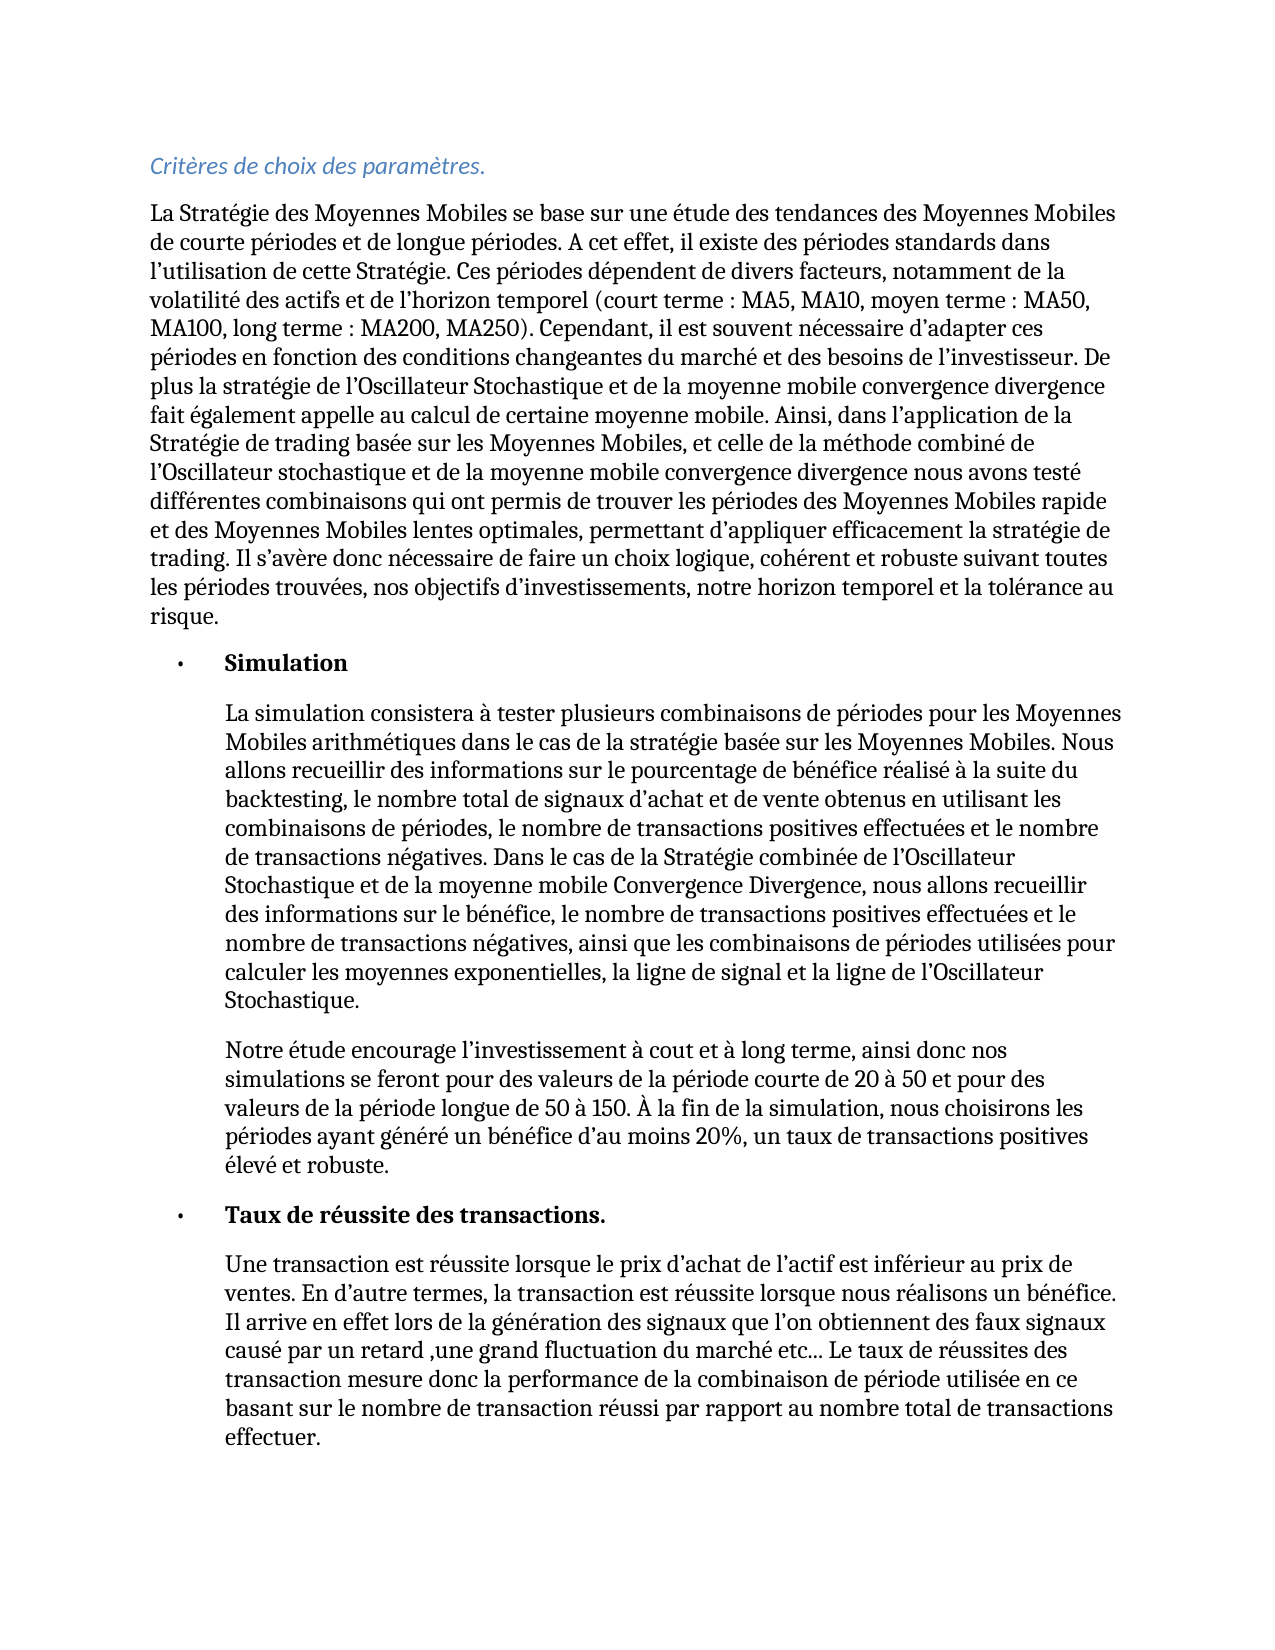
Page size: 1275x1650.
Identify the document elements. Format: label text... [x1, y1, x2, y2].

subtitle Critères de choix des paramètres. [150, 150, 1125, 181]
list Notre étude encourage l’investissement à cout et à long terme, ainsi donc nos simulations se feront pour des valeurs de la période courte de 20 à 50 et pour des valeurs de la période longue de 50 à 150. À la fin de la simulation, nous choisirons les périodes ayant généré un bénéfice d’au moins 20%, un taux de transactions positives élevé et robuste. [175, 1036, 1125, 1180]
list Simulation [175, 649, 1125, 678]
list Une transaction est réussite lorsque le prix d’achat de l’actif est inférieur au prix de ventes. En d’autre termes, la transaction est réussite lorsque nous réalisons un bénéfice. Il arrive en effet lors de la génération des signaux que l’on obtiennent des faux signaux causé par un retard ,une grand fluctuation du marché etc... Le taux de réussites des transaction mesure donc la performance de la combinaison de période utilisée en ce basant sur le nombre de transaction réussi par rapport au nombre total de transactions effectuer. [175, 1250, 1125, 1451]
list Taux de réussite des transactions. [175, 1201, 1125, 1229]
text La Stratégie des Moyennes Mobiles se base sur une étude des tendances des Moyennes Mobiles de courte périodes et de longue périodes. A cet effet, il existe des périodes standards dans l’utilisation de cette Stratégie. Ces périodes dépendent de divers facteurs, notamment de la volatilité des actifs et de l’horizon temporel (court terme : MA5, MA10, moyen terme : MA50, MA100, long terme : MA200, MA250). Cependant, il est souvent nécessaire d’adapter ces périodes en fonction des conditions changeantes du marché et des besoins de l’investisseur. De plus la stratégie de l’Oscillateur Stochastique et de la moyenne mobile convergence divergence fait également appelle au calcul de certaine moyenne mobile. Ainsi, dans l’application de la Stratégie de trading basée sur les Moyennes Mobiles, et celle de la méthode combiné de l’Oscillateur stochastique et de la moyenne mobile convergence divergence nous avons testé différentes combinaisons qui ont permis de trouver les périodes des Moyennes Mobiles rapide et des Moyennes Mobiles lentes optimales, permettant d’appliquer efficacement la stratégie de trading. Il s’avère donc nécessaire de faire un choix logique, cohérent et robuste suivant toutes les périodes trouvées, nos objectifs d’investissements, notre horizon temporel et la tolérance au risque. [150, 199, 1125, 631]
list La simulation consistera à tester plusieurs combinaisons de périodes pour les Moyennes Mobiles arithmétiques dans le cas de la stratégie basée sur les Moyennes Mobiles. Nous allons recueillir des informations sur le pourcentage de bénéfice réalisé à la suite du backtesting, le nombre total de signaux d’achat et de vente obtenus en utilisant les combinaisons de périodes, le nombre de transactions positives effectuées et le nombre de transactions négatives. Dans le cas de la Stratégie combinée de l’Oscillateur Stochastique et de la moyenne mobile Convergence Divergence, nous allons recueillir des informations sur le bénéfice, le nombre de transactions positives effectuées et le nombre de transactions négatives, ainsi que les combinaisons de périodes utilisées pour calculer les moyennes exponentielles, la ligne de signal et la ligne de l’Oscillateur Stochastique. [175, 699, 1125, 1015]
